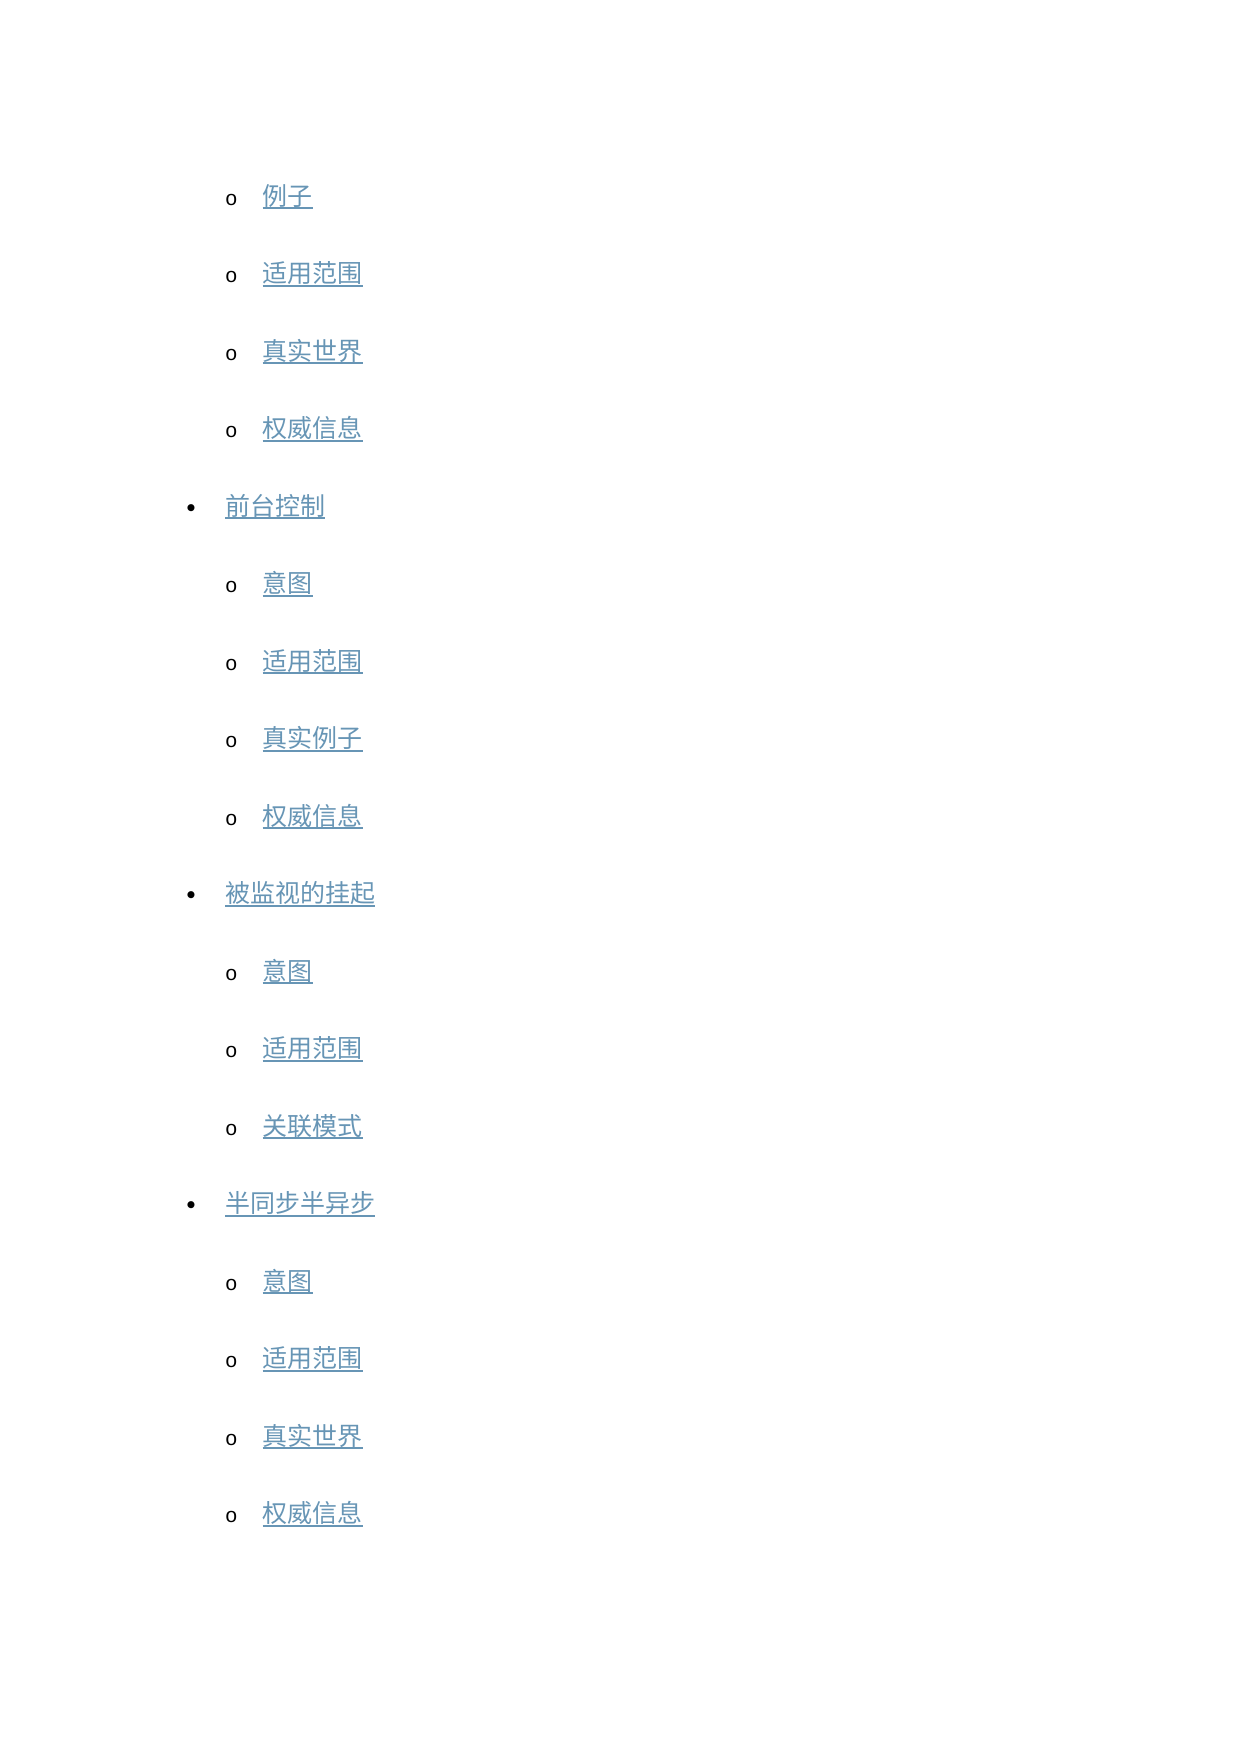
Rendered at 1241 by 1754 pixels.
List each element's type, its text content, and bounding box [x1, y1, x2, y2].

list 半同步半异步 [187, 1169, 1053, 1234]
list 适用范围 [225, 239, 1053, 304]
list 意图 [225, 1247, 1053, 1312]
list 意图 [225, 549, 1053, 614]
list 例子 [225, 162, 1053, 227]
list 适用范围 [225, 1014, 1053, 1079]
list 意图 [225, 937, 1053, 1002]
list 真实世界 [225, 1402, 1053, 1467]
list 关联模式 [225, 1092, 1053, 1157]
list 前台控制 [187, 472, 1053, 537]
list 真实例子 [225, 704, 1053, 769]
list 权威信息 [225, 1479, 1053, 1544]
list 适用范围 [225, 1324, 1053, 1389]
list 被监视的挂起 [187, 859, 1053, 924]
list 权威信息 [225, 782, 1053, 847]
list 真实世界 [225, 317, 1053, 382]
list 适用范围 [225, 627, 1053, 692]
list 权威信息 [225, 394, 1053, 459]
